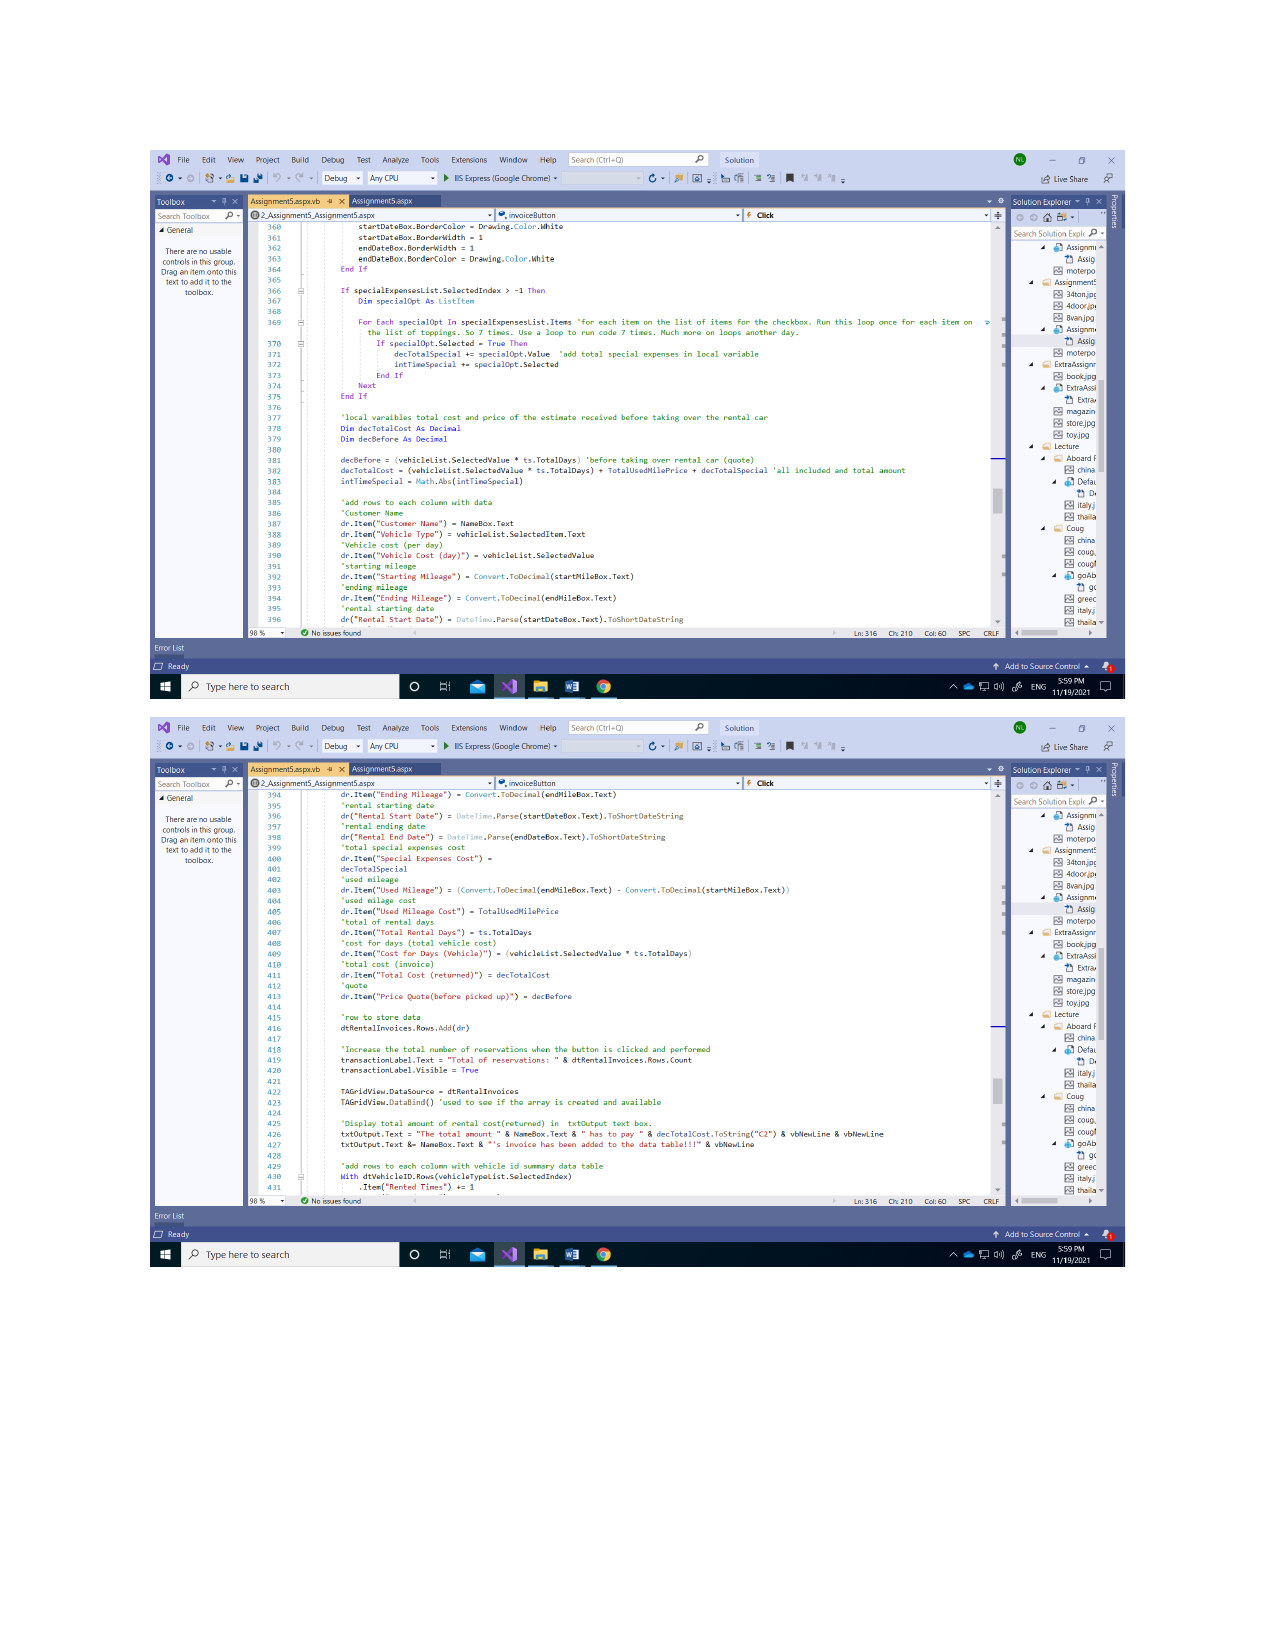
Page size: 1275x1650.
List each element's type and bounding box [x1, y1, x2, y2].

picture [150, 717, 1125, 1267]
picture [150, 150, 1125, 699]
